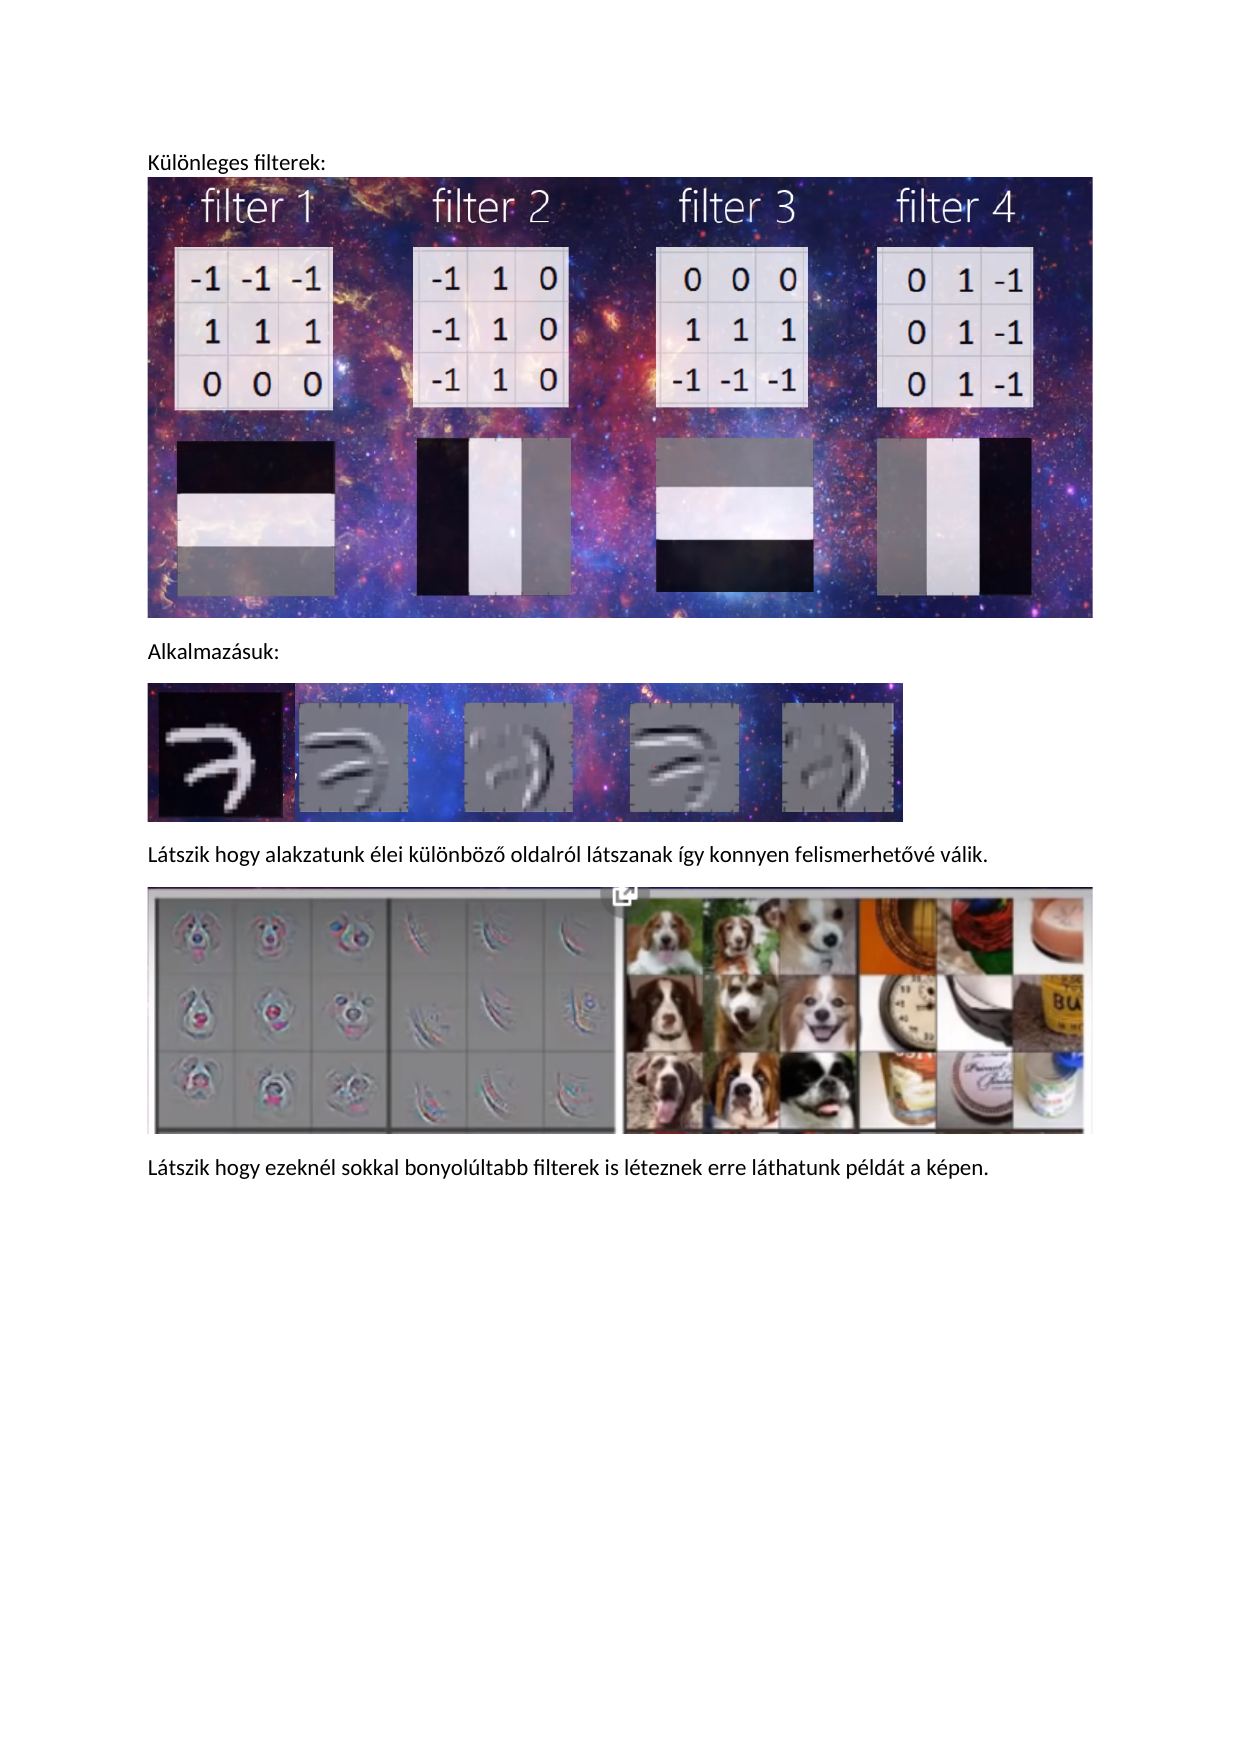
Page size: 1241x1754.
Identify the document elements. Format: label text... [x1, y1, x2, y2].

picture [147, 887, 1093, 1134]
text Látszik hogy ezeknél sokkal bonyolúltabb filterek is léteznek erre láthatunk példát a képen. [148, 1153, 1093, 1181]
text Alkalmazásuk: [148, 637, 1093, 665]
picture [147, 177, 1093, 618]
picture [147, 683, 903, 822]
text Látszik hogy alakzatunk élei különböző oldalról látszanak így konnyen felismerhetővé válik. [148, 840, 1093, 868]
text Különleges filterek: [148, 148, 1093, 177]
